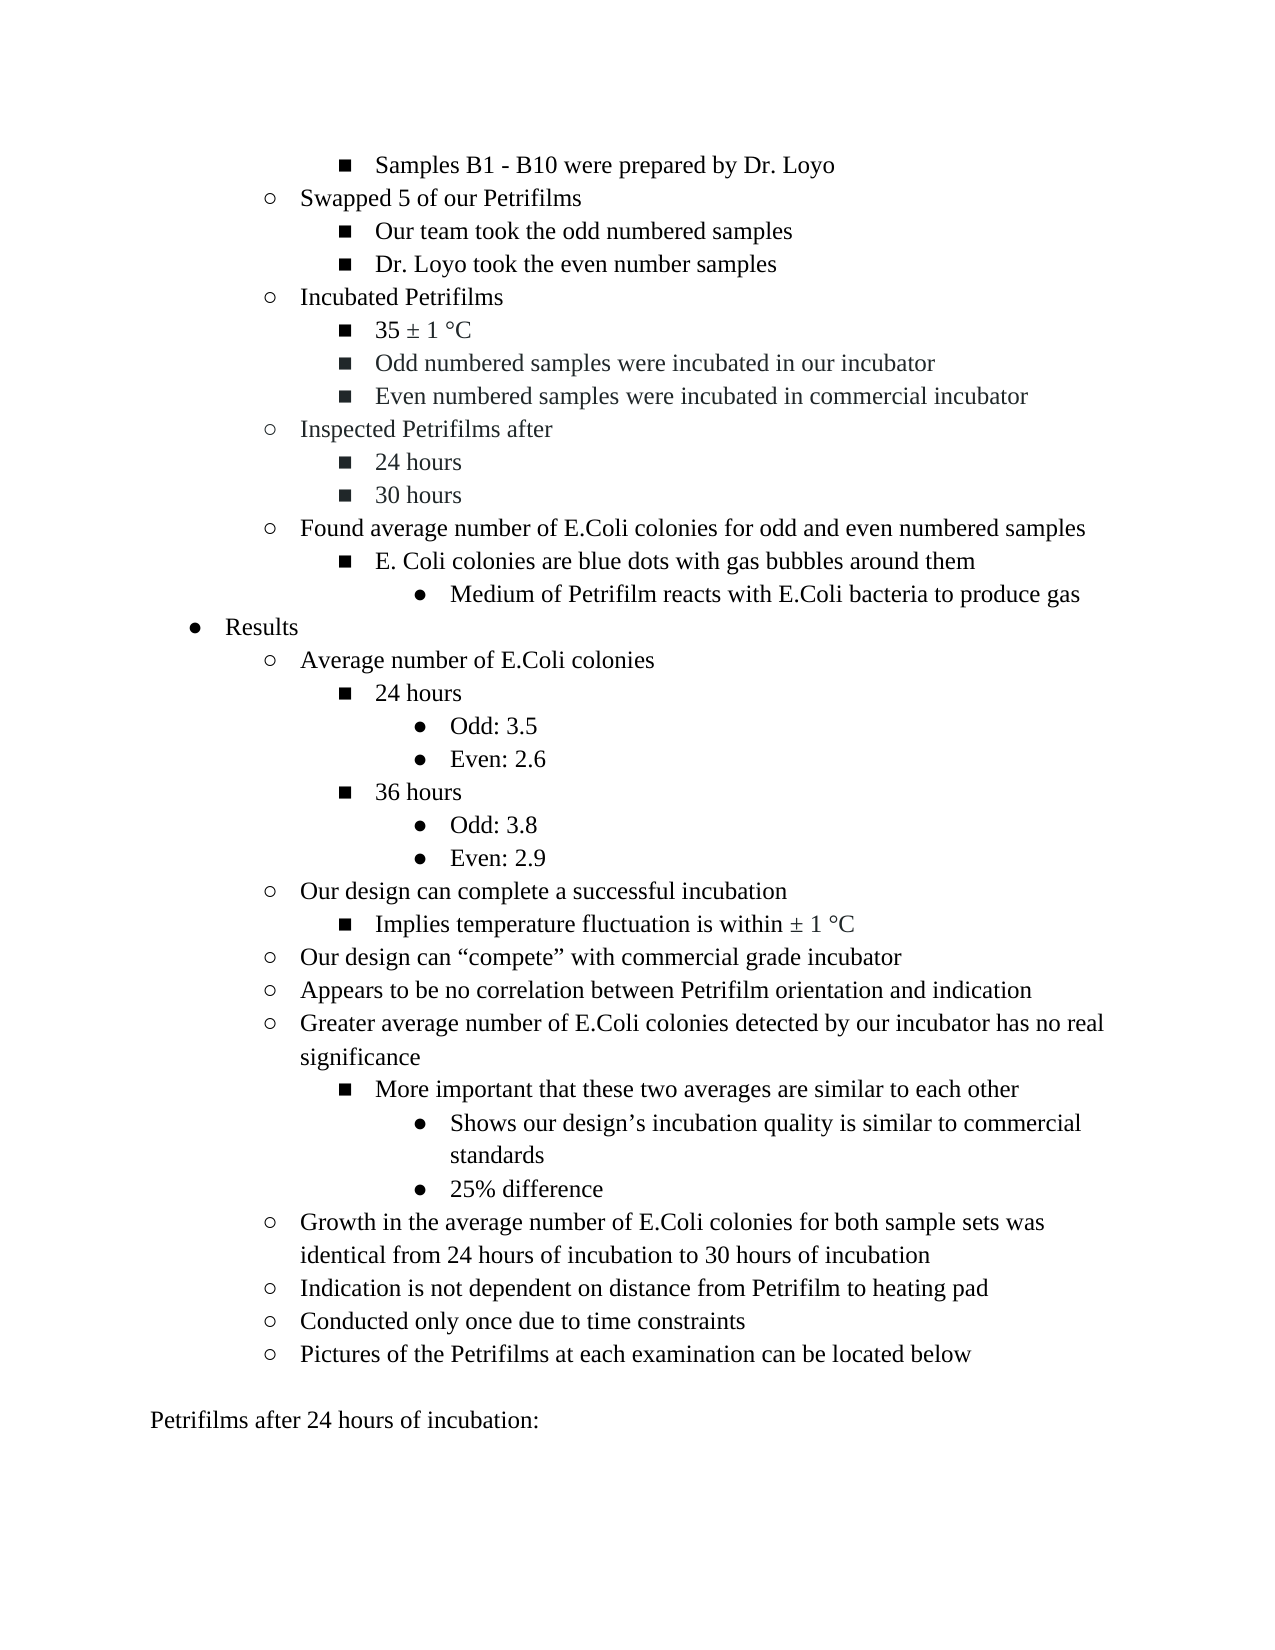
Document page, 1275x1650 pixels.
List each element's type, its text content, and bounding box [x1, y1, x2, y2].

list Indication is not dependent on distance from Petrifilm to heating pad [262, 1273, 1125, 1301]
list Shows our design’s incubation quality is similar to commercial standards [412, 1108, 1125, 1169]
list Medium of Petrifilm reacts with E.Coli bacteria to produce gas [412, 579, 1125, 608]
list Odd numbered samples were incubated in our incubator [337, 348, 1125, 377]
list 25% difference [412, 1174, 1125, 1202]
list Appears to be no correlation between Petrifilm orientation and indication [262, 976, 1125, 1004]
list Even numbered samples were incubated in commercial incubator [337, 381, 1125, 410]
list 30 hours [337, 480, 1125, 509]
list Pictures of the Petrifilms at each examination can be located below [262, 1339, 1125, 1367]
list Greater average number of E.Coli colonies detected by our incubator has no real significance [262, 1008, 1125, 1070]
list Found average number of E.Coli colonies for odd and even numbered samples [262, 513, 1125, 542]
list Incubated Petrifilms [262, 282, 1125, 311]
list Odd: 3.5 [412, 711, 1125, 740]
list 24 hours [337, 678, 1125, 707]
list Even: 2.9 [412, 843, 1125, 872]
list Results [187, 612, 1125, 641]
list Average number of E.Coli colonies [262, 645, 1125, 674]
list Implies temperature fluctuation is within ± 1 °C [337, 909, 1125, 938]
list Our team took the odd numbered samples [337, 216, 1125, 245]
list 24 hours [337, 447, 1125, 476]
list Our design can complete a successful incubation [262, 876, 1125, 905]
text Petrifilms after 24 hours of incubation: [150, 1405, 1125, 1433]
list E. Coli colonies are blue dots with gas bubbles around them [337, 546, 1125, 575]
list Dr. Loyo took the even number samples [337, 249, 1125, 278]
list More important that these two averages are similar to each other [337, 1074, 1125, 1103]
list Our design can “compete” with commercial grade incubator [262, 942, 1125, 971]
list 35 ± 1 °C [337, 315, 1125, 344]
list Samples B1 - B10 were prepared by Dr. Loyo [337, 150, 1125, 179]
list Swapped 5 of our Petrifilms [262, 183, 1125, 212]
list 36 hours [337, 777, 1125, 806]
list Odd: 3.8 [412, 810, 1125, 839]
list Conducted only once due to time constraints [262, 1306, 1125, 1334]
list Inspected Petrifilms after [262, 414, 1125, 443]
list Even: 2.6 [412, 744, 1125, 773]
list Growth in the average number of E.Coli colonies for both sample sets was identical from 24 hours of incubation to 30 hours of incubation [262, 1207, 1125, 1268]
